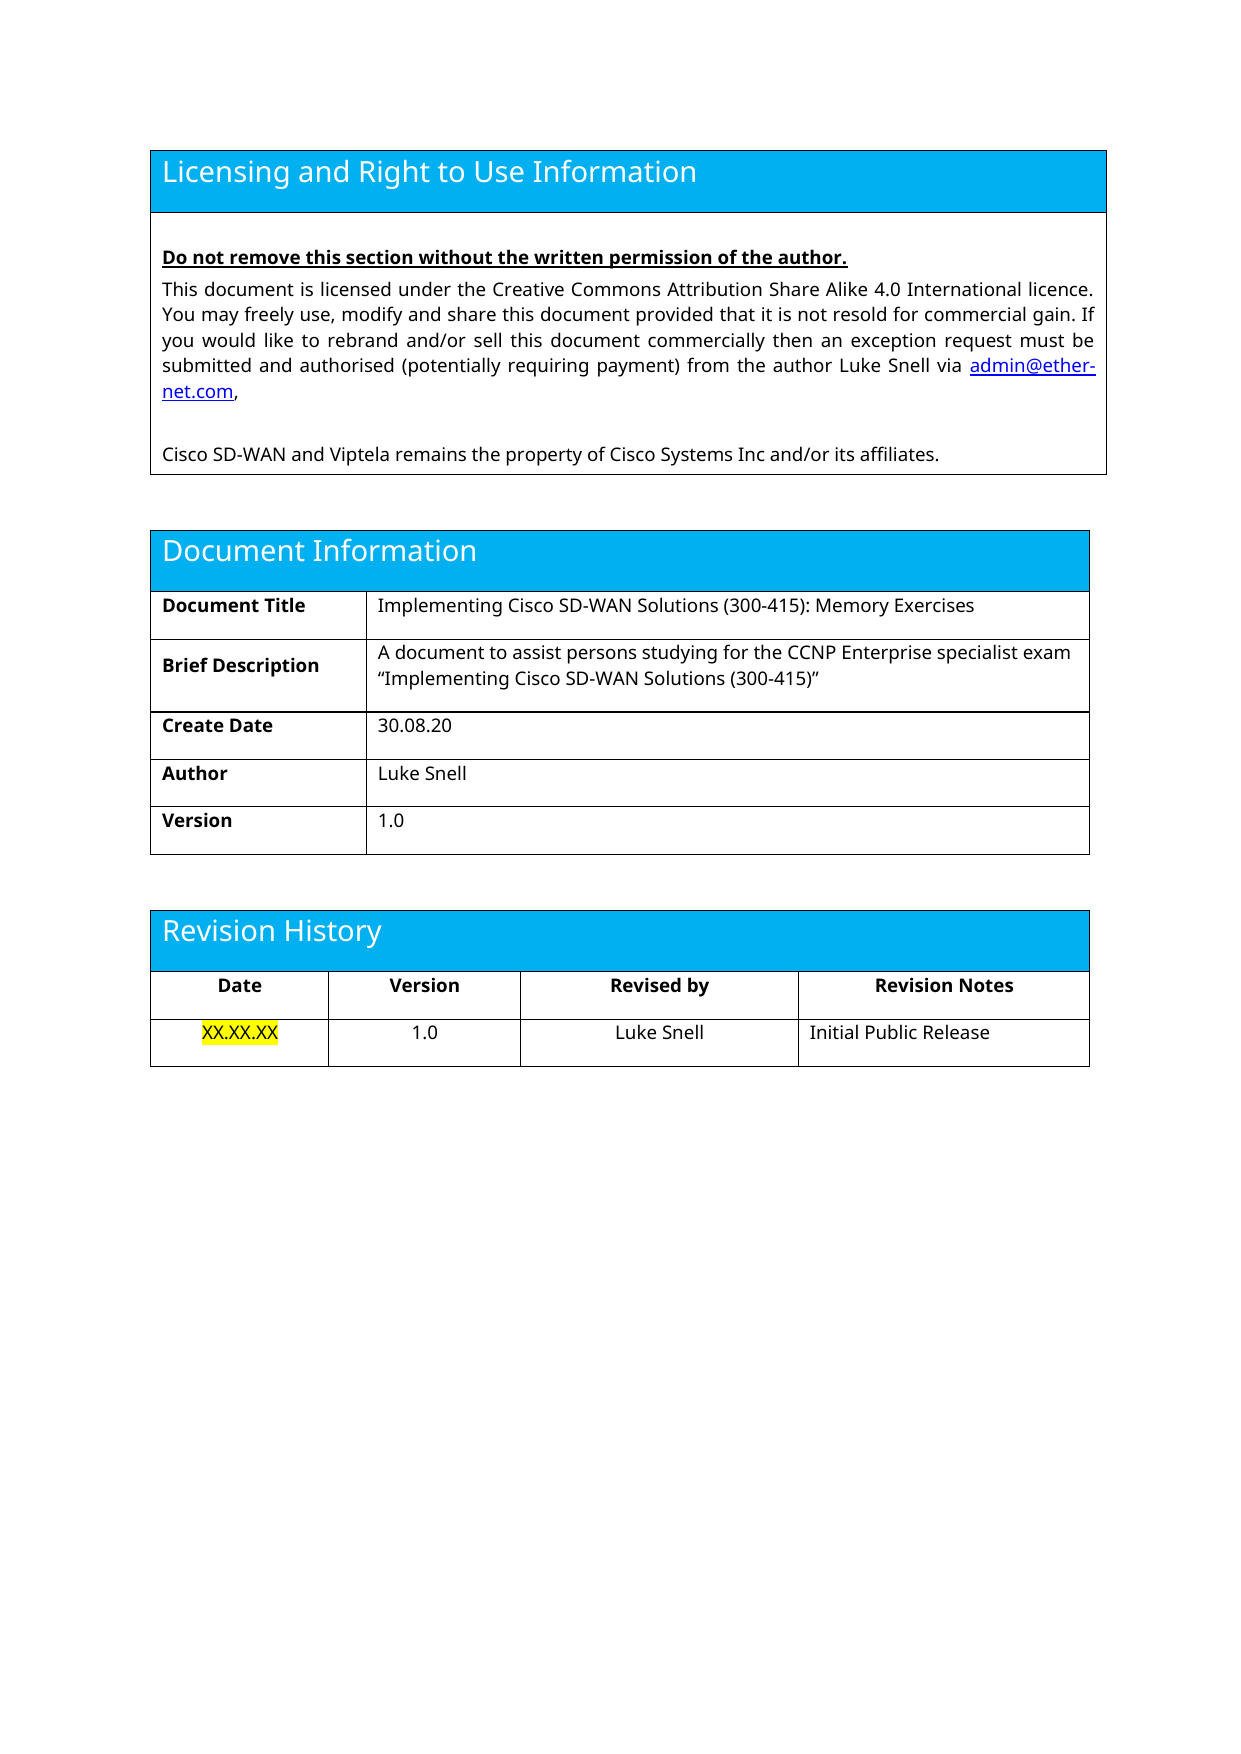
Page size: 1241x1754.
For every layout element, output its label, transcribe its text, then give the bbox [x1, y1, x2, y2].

table_cell Do not remove this section without the written permission of the author. This document is licensed under the Creative Commons Attribution Share Alike 4.0 International licence. You may freely use, modify and share this document provided that it is not resold for commercial gain. If you would like to rebrand and/or sell this document commercially then an exception request must be submitted and authorised (potentially requiring payment) from the author Luke Snell via admin@ether-net.com, Cisco SD-WAN and Viptela remains the property of Cisco Systems Inc and/or its affiliates. [151, 213, 1106, 473]
table_cell Document Title [151, 592, 366, 638]
table_cell Brief Description [151, 640, 366, 711]
table_cell Revision Notes [799, 972, 1089, 1018]
table_header Document Information [151, 531, 1089, 591]
table_cell 1.0 [329, 1020, 520, 1066]
table_cell Implementing Cisco SD-WAN Solutions (300-415): Memory Exercises [367, 592, 1089, 638]
table_cell A document to assist persons studying for the CCNP Enterprise specialist exam “Implementing Cisco SD-WAN Solutions (300-415)” [367, 640, 1089, 711]
table_cell Version [151, 807, 366, 853]
table_cell Version [329, 972, 520, 1018]
table_cell Luke Snell [367, 760, 1089, 806]
table_cell Revised by [521, 972, 798, 1018]
table_cell 1.0 [367, 807, 1089, 853]
table_cell Luke Snell [521, 1020, 798, 1066]
table_cell Date [151, 972, 328, 1018]
table_cell Create Date [151, 713, 366, 759]
table_cell Author [151, 760, 366, 806]
table_cell Initial Public Release [799, 1020, 1089, 1066]
table_header Licensing and Right to Use Information [151, 151, 1106, 212]
table_cell XX.XX.XX [151, 1020, 328, 1066]
table_header Revision History [151, 911, 1089, 971]
table_cell 30.08.20 [367, 713, 1089, 759]
